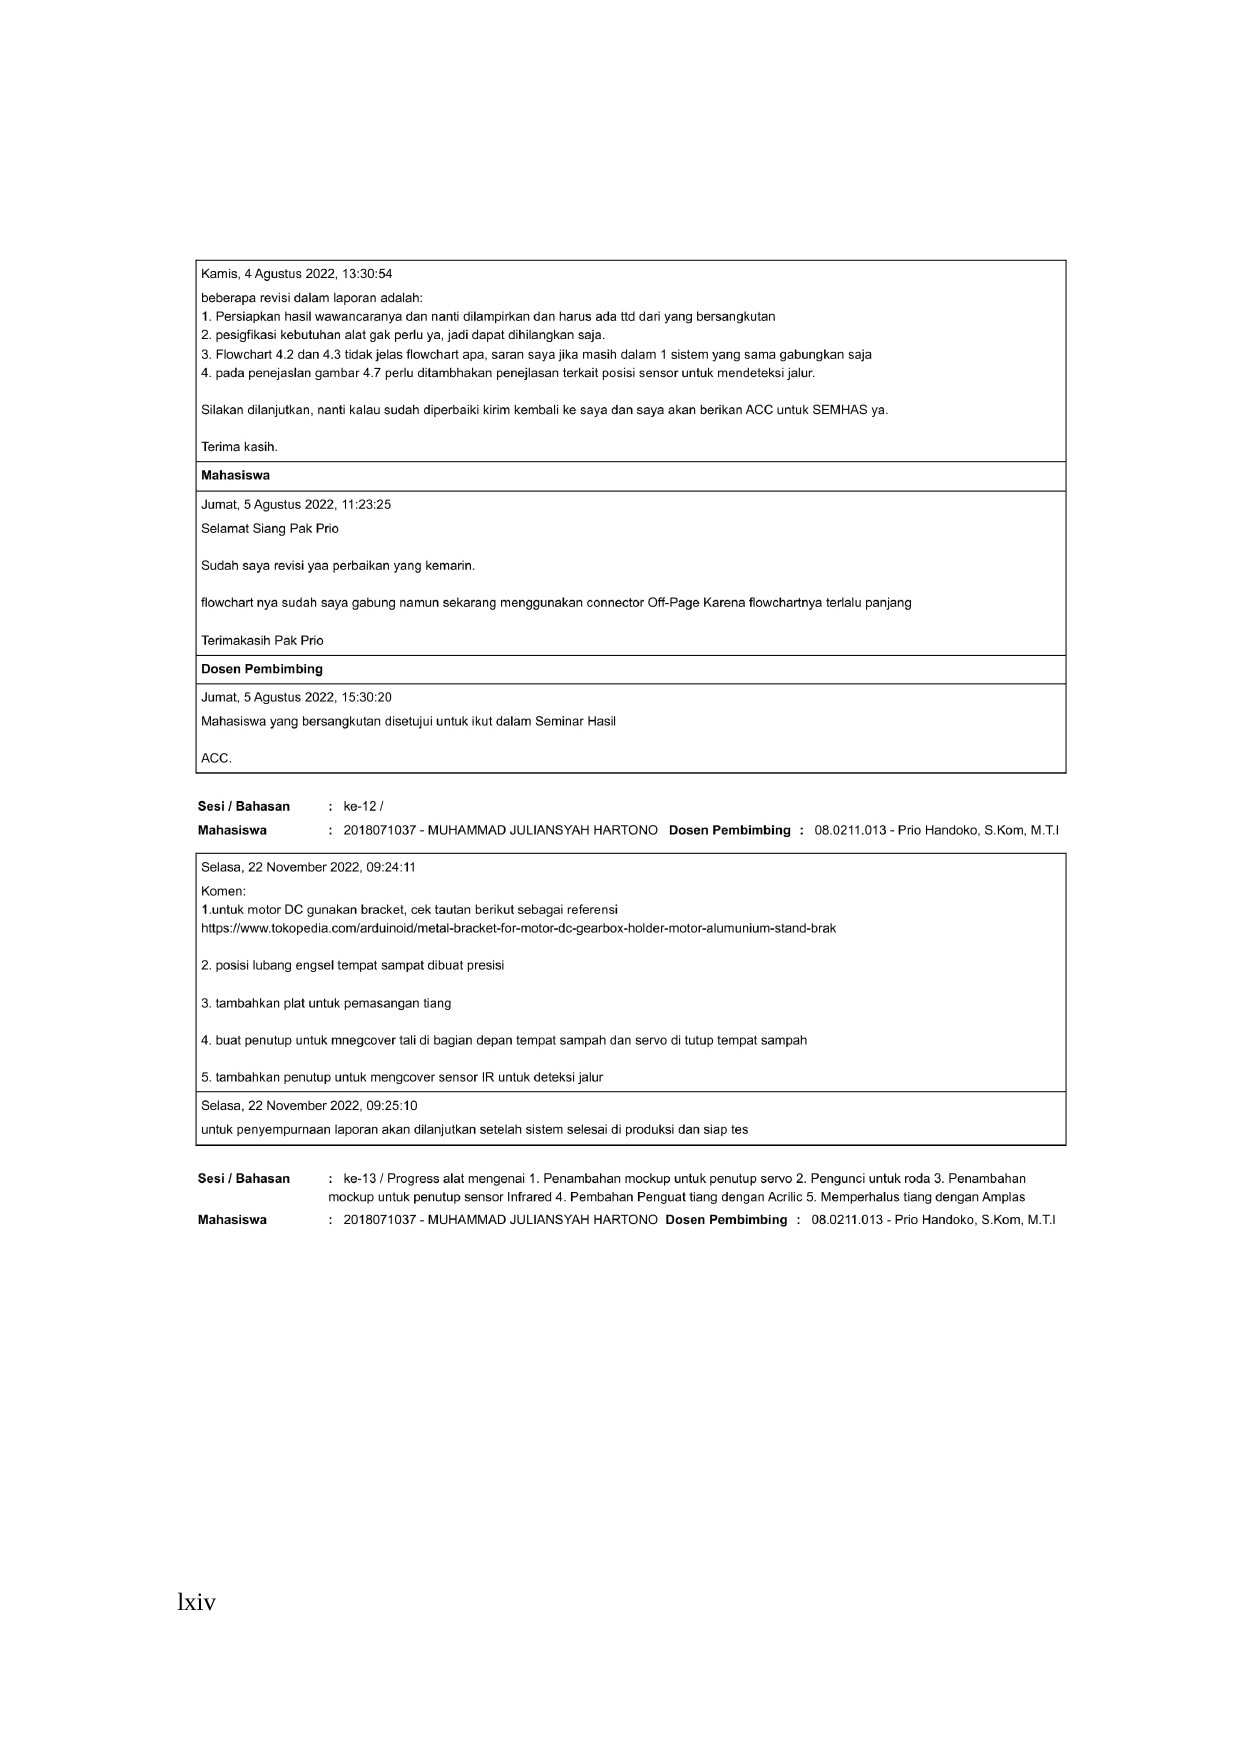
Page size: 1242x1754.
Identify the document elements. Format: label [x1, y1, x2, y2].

picture [177, 177, 1086, 1354]
